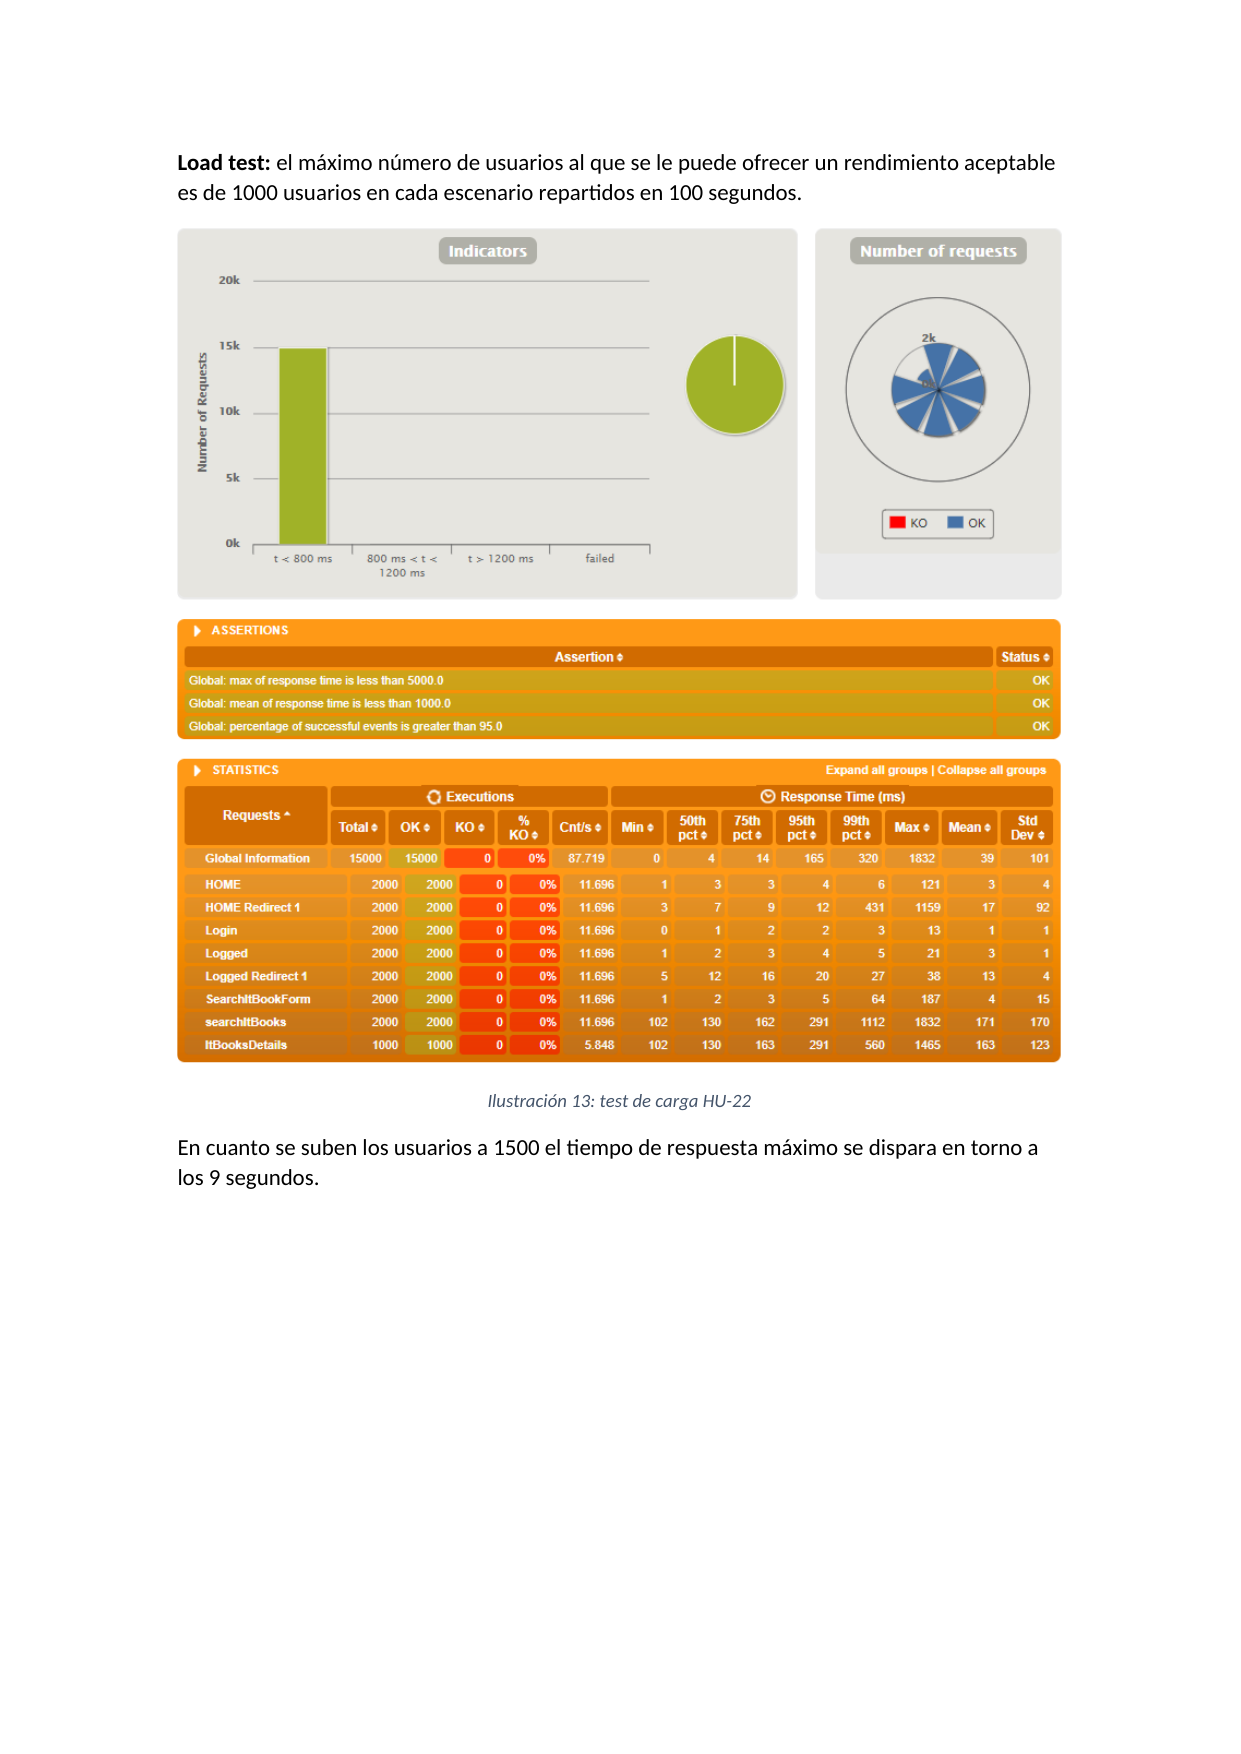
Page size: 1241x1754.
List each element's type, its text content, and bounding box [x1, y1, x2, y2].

text Load test: el máximo número de usuarios al que se le puede ofrecer un rendimiento aceptable es de 1000 usuarios en cada escenario repartidos en 100 segundos. [177, 148, 1063, 206]
text En cuanto se suben los usuarios a 1500 el tiempo de respuesta máximo se dispara en torno a los 9 segundos. [177, 1133, 1063, 1191]
picture [177, 224, 1063, 1071]
